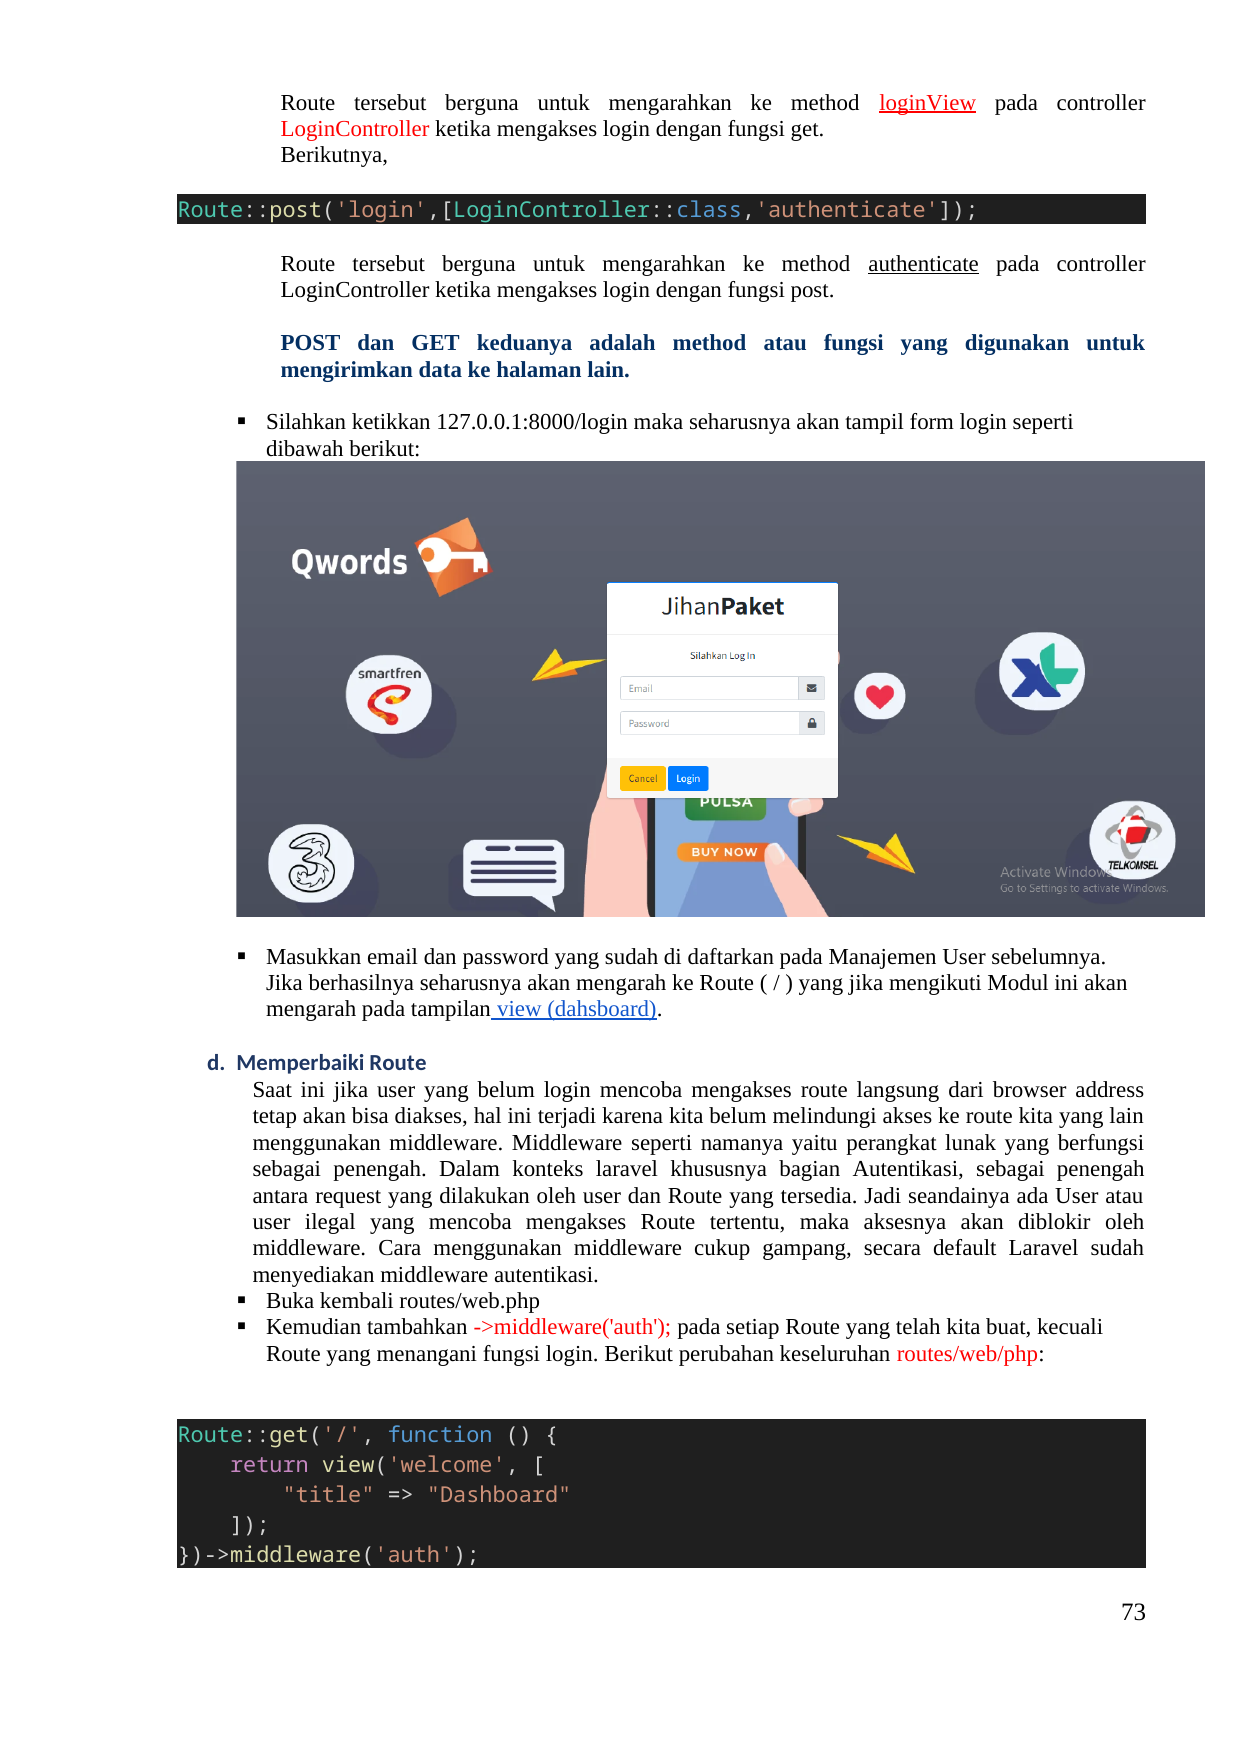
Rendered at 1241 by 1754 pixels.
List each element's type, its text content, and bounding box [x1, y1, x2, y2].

text Route::get('/', function () { [177, 1419, 1146, 1449]
list Buka kembali routes/web.php [236, 1287, 1146, 1313]
text Route tersebut berguna untuk mengarahkan ke method authenticate pada controller LoginController ketika mengakses login dengan fungsi post. [280, 250, 1146, 303]
text Route tersebut berguna untuk mengarahkan ke method loginView pada controller LoginController ketika mengakses login dengan fungsi get. [280, 89, 1146, 141]
text "title" => "Dashboard" [177, 1479, 1146, 1509]
text Saat ini jika user yang belum login mencoba mengakses route langsung dari browser address tetap akan bisa diakses, hal ini terjadi karena kita belum melindungi akses ke route kita yang lain menggunakan middleware. Middleware seperti namanya yaitu perangkat lunak yang berfungsi sebagai penengah. Dalam konteks laravel khususnya bagian Autentikasi, sebagai penengah antara request yang dilakukan oleh user dan Route yang tersedia. Jadi seandainya ada User atau user ilegal yang mencoba mengakses Route tertentu, maka aksesnya akan diblokir oleh middleware. Cara menggunakan middleware cukup gampang, secara default Laravel sudah menyediakan middleware autentikasi. [252, 1076, 1146, 1287]
text Route::post('login',[LoginController::class,'authenticate']); [177, 194, 1146, 224]
list Silahkan ketikkan 127.0.0.1:8000/login maka seharusnya akan tampil form login seperti dibawah berikut: [236, 408, 1146, 461]
picture [236, 461, 1205, 917]
list Masukkan email dan password yang sudah di daftarkan pada Manajemen User sebelumnya. Jika berhasilnya seharusnya akan mengarah ke Route ( / ) yang jika mengikuti Modul ini akan mengarah pada tampilan view (dahsboard). [236, 943, 1146, 1022]
text ]); [177, 1509, 1146, 1539]
text })->middleware('auth'); [177, 1539, 1146, 1568]
text return view('welcome', [ [177, 1449, 1146, 1479]
subtitle Memperbaiki Route [207, 1048, 1146, 1076]
text Berikutnya, [280, 141, 1146, 168]
text POST dan GET keduanya adalah method atau fungsi yang digunakan untuk mengirimkan data ke halaman lain. [280, 329, 1146, 382]
list Kemudian tambahkan ->middleware('auth'); pada setiap Route yang telah kita buat, kecuali Route yang menangani fungsi login. Berikut perubahan keseluruhan routes/web/php: [236, 1313, 1146, 1366]
